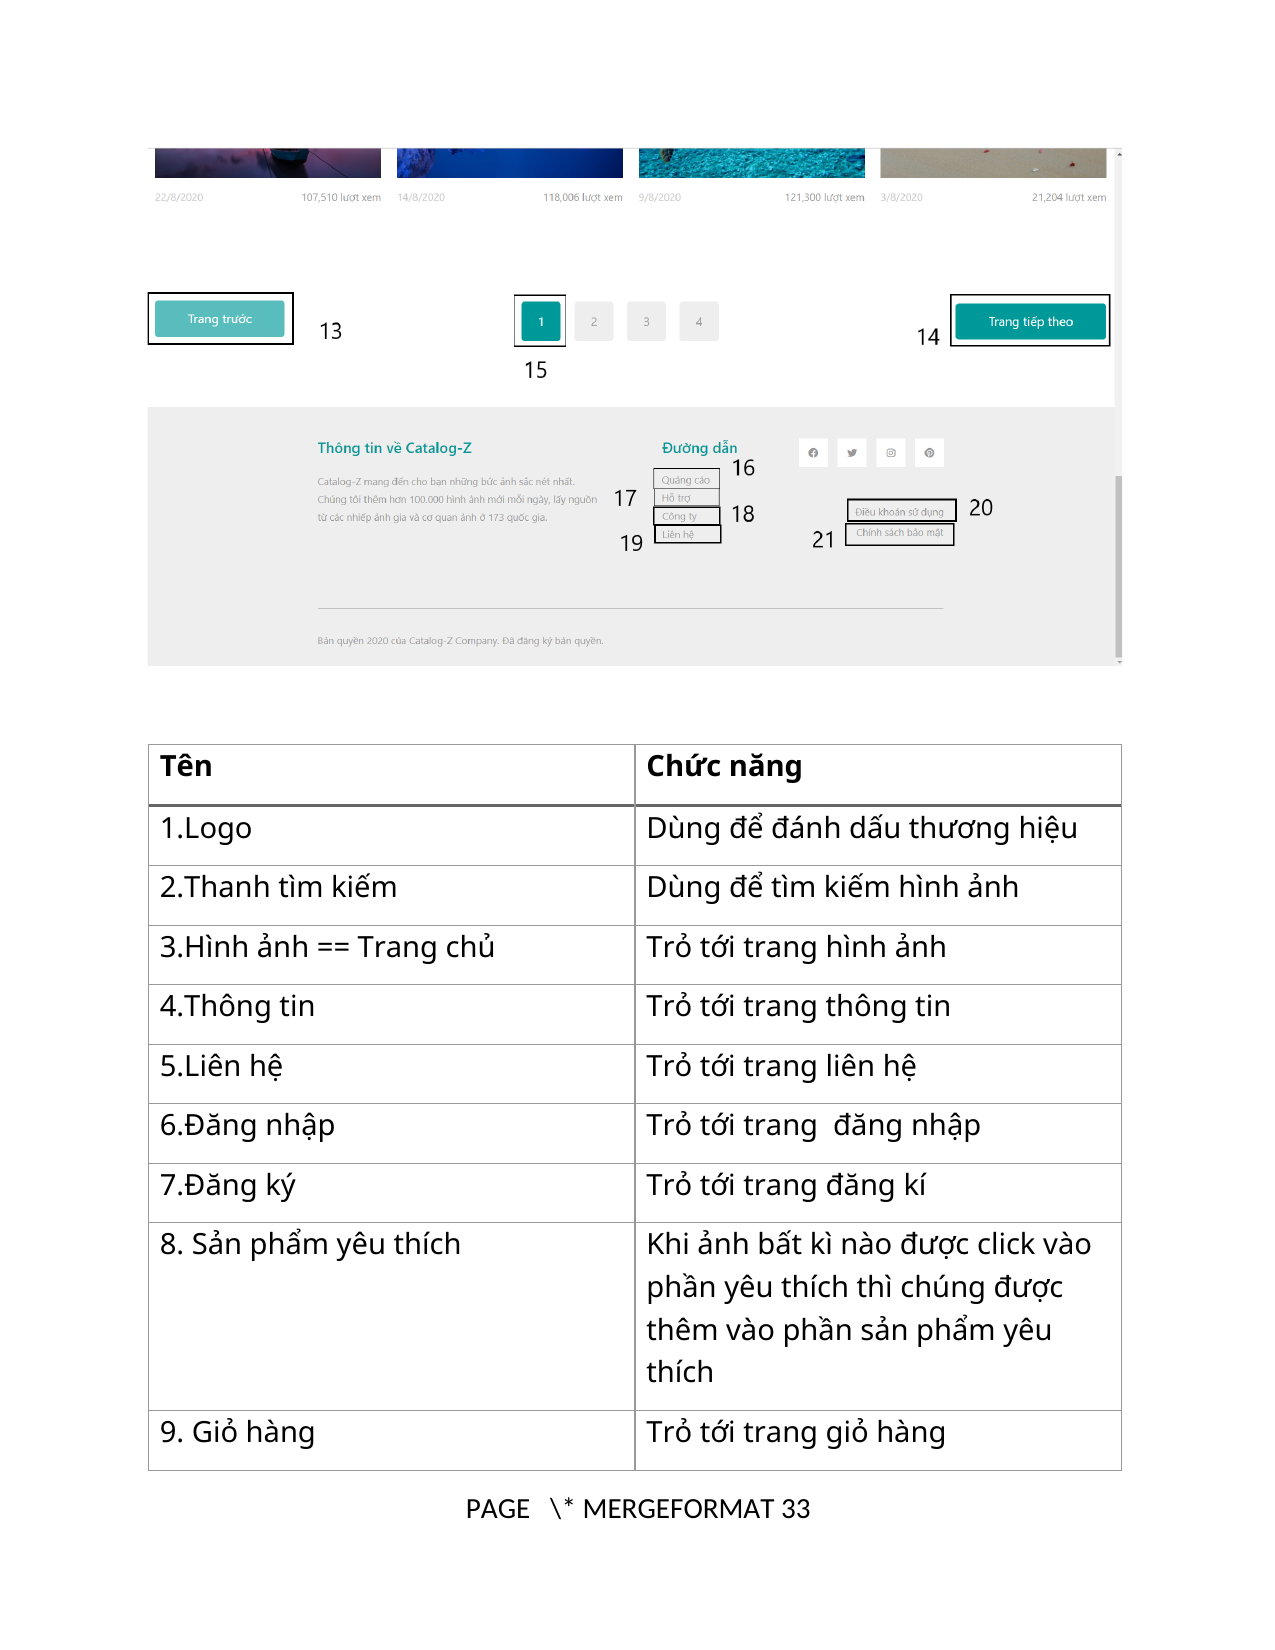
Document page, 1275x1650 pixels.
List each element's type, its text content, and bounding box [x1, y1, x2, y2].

table_header Tên [149, 745, 634, 804]
table_cell Trỏ tới trang hình ảnh [636, 926, 1121, 984]
table_cell 3.Hình ảnh == Trang chủ [149, 926, 634, 984]
table_cell 2.Thanh tìm kiếm [149, 866, 634, 925]
table_cell Dùng để tìm kiếm hình ảnh [636, 866, 1121, 925]
table_cell 4.Thông tin [149, 985, 634, 1044]
table_cell 7.Đăng ký [149, 1164, 634, 1222]
table_cell Khi ảnh bất kì nào được click vào phần yêu thích thì chúng được thêm vào phần sản phẩm yêu thích [636, 1223, 1121, 1410]
table_cell Trỏ tới trang đăng nhập [636, 1104, 1121, 1163]
table_cell Trỏ tới trang giỏ hàng [636, 1411, 1121, 1469]
table_cell 9. Giỏ hàng [149, 1411, 634, 1469]
table_cell 6.Đăng nhập [149, 1104, 634, 1163]
table_cell Trỏ tới trang đăng kí [636, 1164, 1121, 1222]
table_cell Trỏ tới trang thông tin [636, 985, 1121, 1044]
table_cell Trỏ tới trang liên hệ [636, 1045, 1121, 1103]
table_cell 8. Sản phẩm yêu thích [149, 1223, 634, 1410]
table_header Chức năng [636, 745, 1121, 804]
table_cell 1.Logo [149, 807, 634, 865]
table_cell Dùng để đánh dấu thương hiệu [636, 807, 1121, 865]
picture [147, 147, 1123, 666]
table_cell 5.Liên hệ [149, 1045, 634, 1103]
